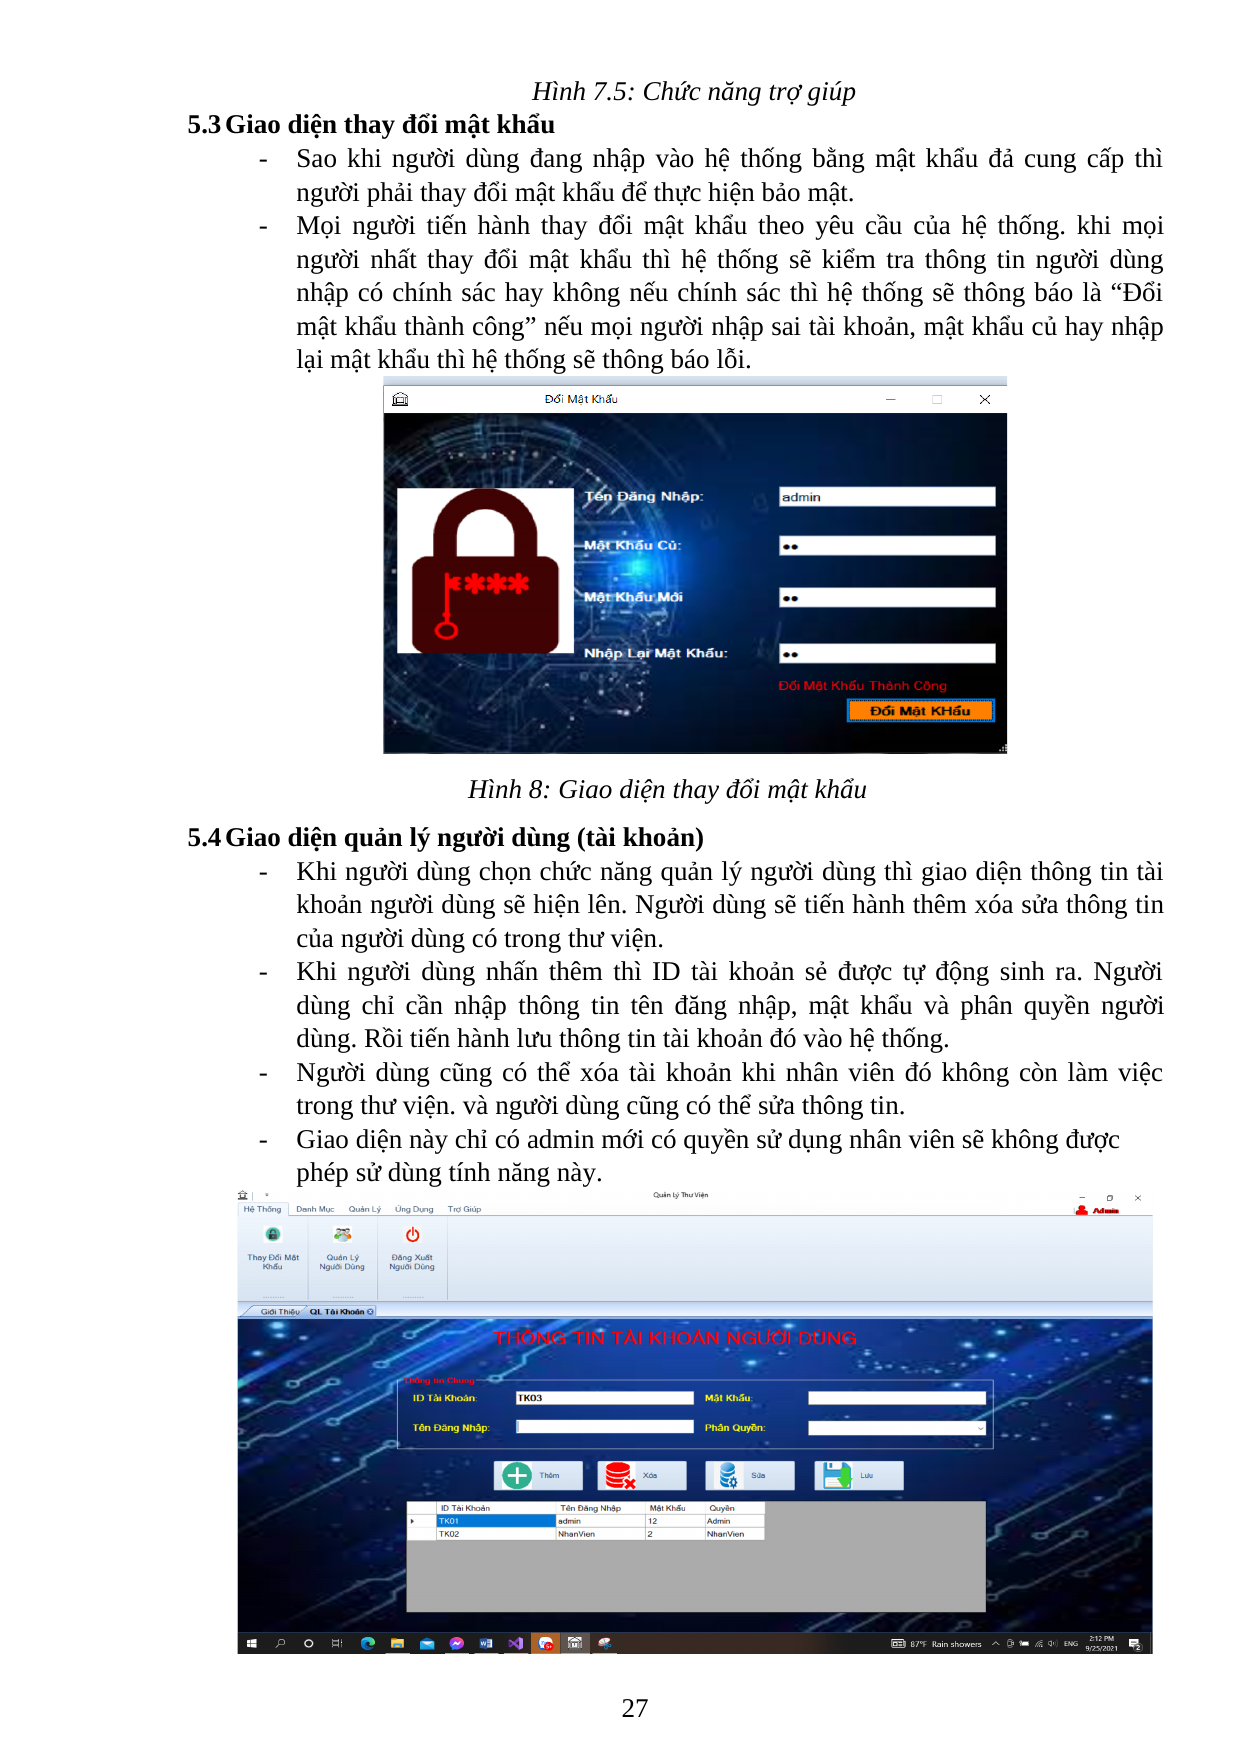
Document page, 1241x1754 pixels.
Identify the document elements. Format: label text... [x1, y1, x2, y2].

list Giao diện này chỉ có admin mới có quyền sử dụng nhân viên sẽ không được phép sử dùng tính năng này. [259, 1123, 1165, 1188]
list Hình 7.5: Chức năng trợ giúp [225, 75, 1165, 106]
list Mọi người tiến hành thay đổi mật khẩu theo yêu cầu của hệ thống. khi mọi người nhất thay đổi mật khẩu thì hệ thống sẽ kiểm tra thông tin người dùng nhập có chính sác hay không nếu chính sác thì hệ thống sẽ thông báo là “Đổi mật khẩu thành công” nếu mọi người nhập sai tài khoản, mật khẩu củ hay nhập lại mật khẩu thì hệ thống sẽ thông báo lỗi. [259, 209, 1165, 374]
list Giao diện quản lý người dùng (tài khoản) [187, 821, 1165, 852]
list Giao diện thay đổi mật khẩu [187, 108, 1165, 140]
list Khi người dùng chọn chức năng quản lý người dùng thì giao diện thông tin tài khoản người dùng sẽ hiện lên. Người dùng sẽ tiến hành thêm xóa sửa thông tin của người dùng có trong thư viện. [259, 855, 1165, 953]
text Hình 8: Giao diện thay đổi mật khẩu [104, 773, 1165, 804]
list Người dùng cũng có thể xóa tài khoản khi nhân viên đó không còn làm việc trong thư viện. và người dùng cũng có thể sửa thông tin. [259, 1056, 1165, 1121]
list Khi người dùng nhấn thêm thì ID tài khoản sẻ được tự động sinh ra. Người dùng chỉ cần nhập thông tin tên đăng nhập, mật khẩu và phân quyền người dùng. Rồi tiến hành lưu thông tin tài khoản đó vào hệ thống. [259, 955, 1165, 1053]
picture [383, 376, 1008, 754]
picture [237, 1190, 1153, 1654]
list Sao khi người dùng đang nhập vào hệ thống bằng mật khẩu đả cung cấp thì người phải thay đổi mật khẩu để thực hiện bảo mật. [259, 142, 1165, 207]
